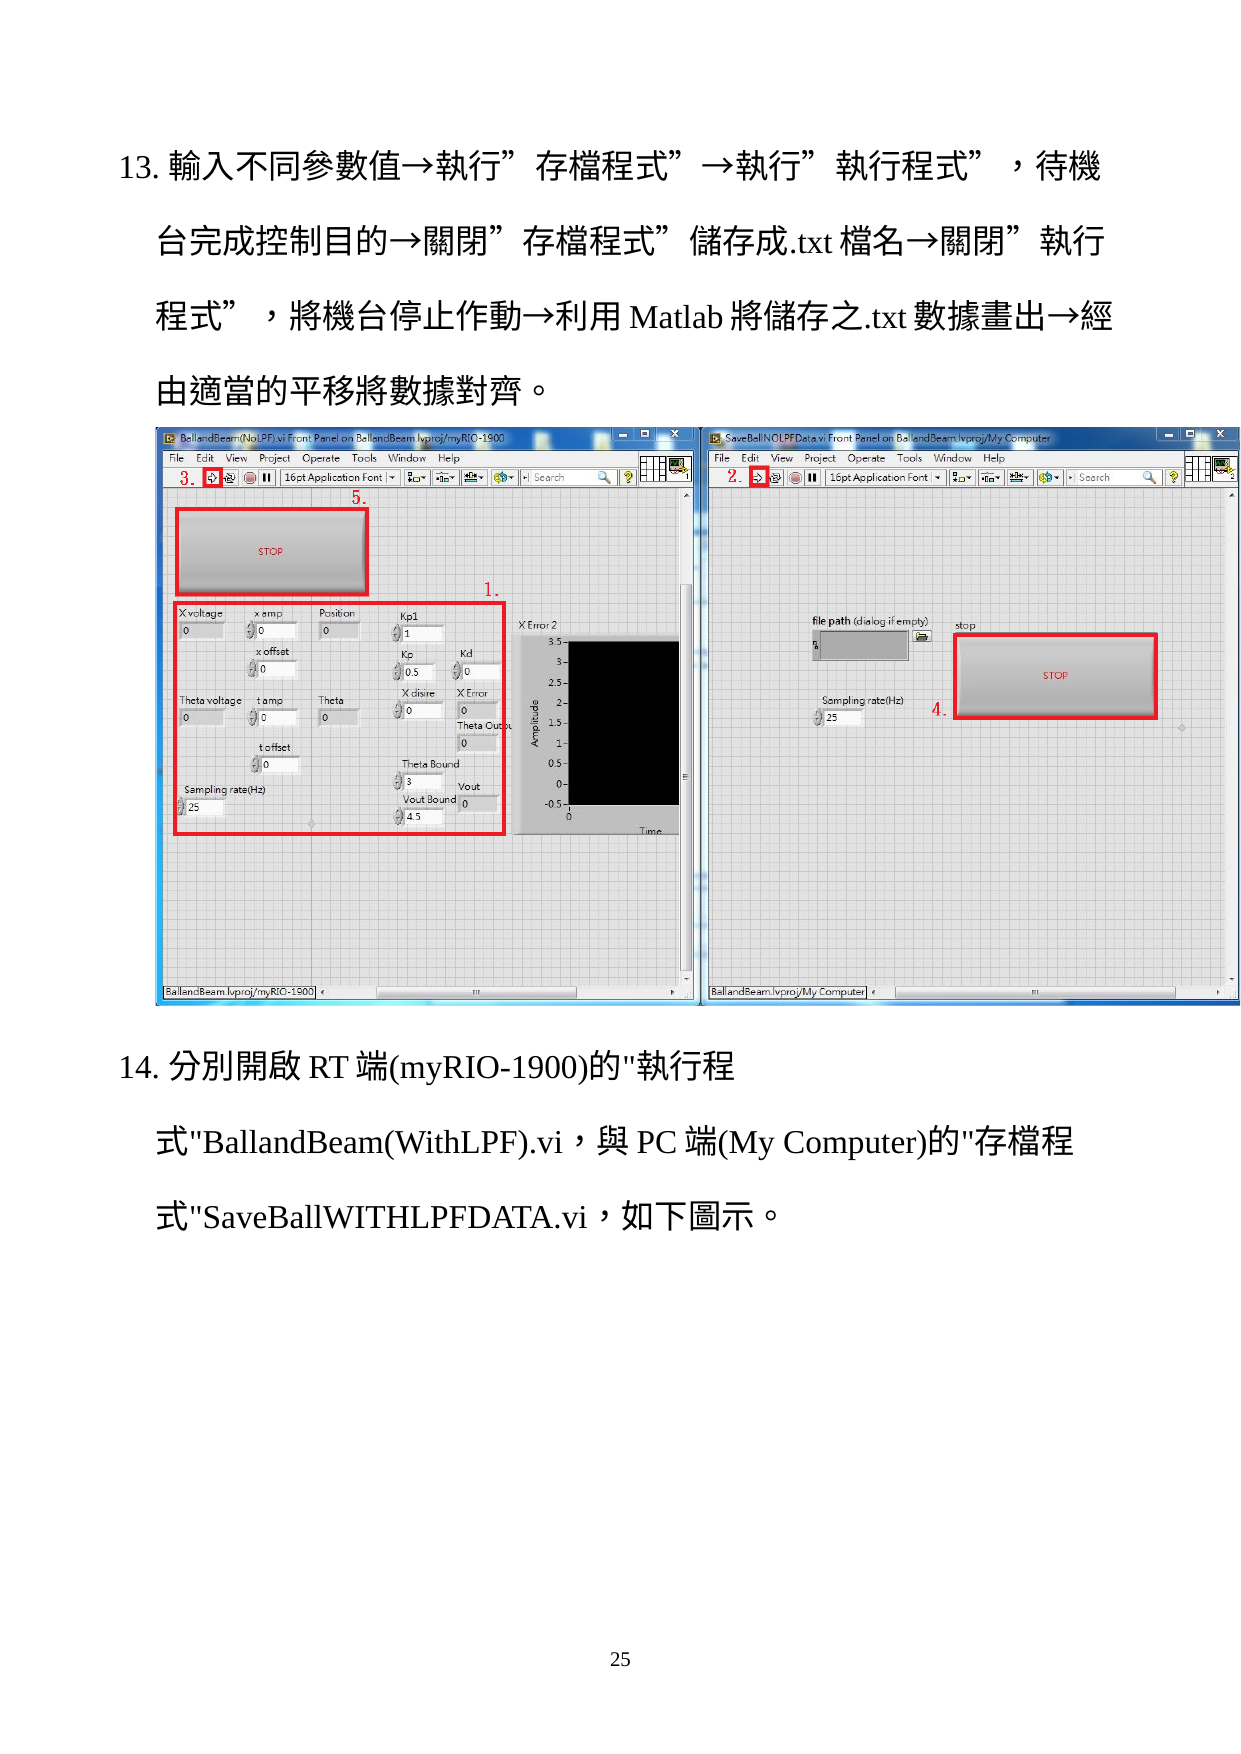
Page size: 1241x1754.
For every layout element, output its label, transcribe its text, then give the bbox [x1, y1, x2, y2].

list 輸入不同參數值→執行”存檔程式”→執行”執行程式”，待機台完成控制目的→關閉”存檔程式”儲存成.txt檔名→關閉”執行程式”，將機台停止作動→利用Matlab將儲存之.txt數據畫出→經由適當的平移將數據對齊。 [118, 127, 1122, 427]
list 分別開啟RT端(myRIO-1900)的"執行程式"BallandBeam(WithLPF).vi，與PC端(My Computer)的"存檔程式"SaveBallWITHLPFDATA.vi，如下圖示。 [118, 1027, 1122, 1252]
picture [155, 427, 1241, 1006]
